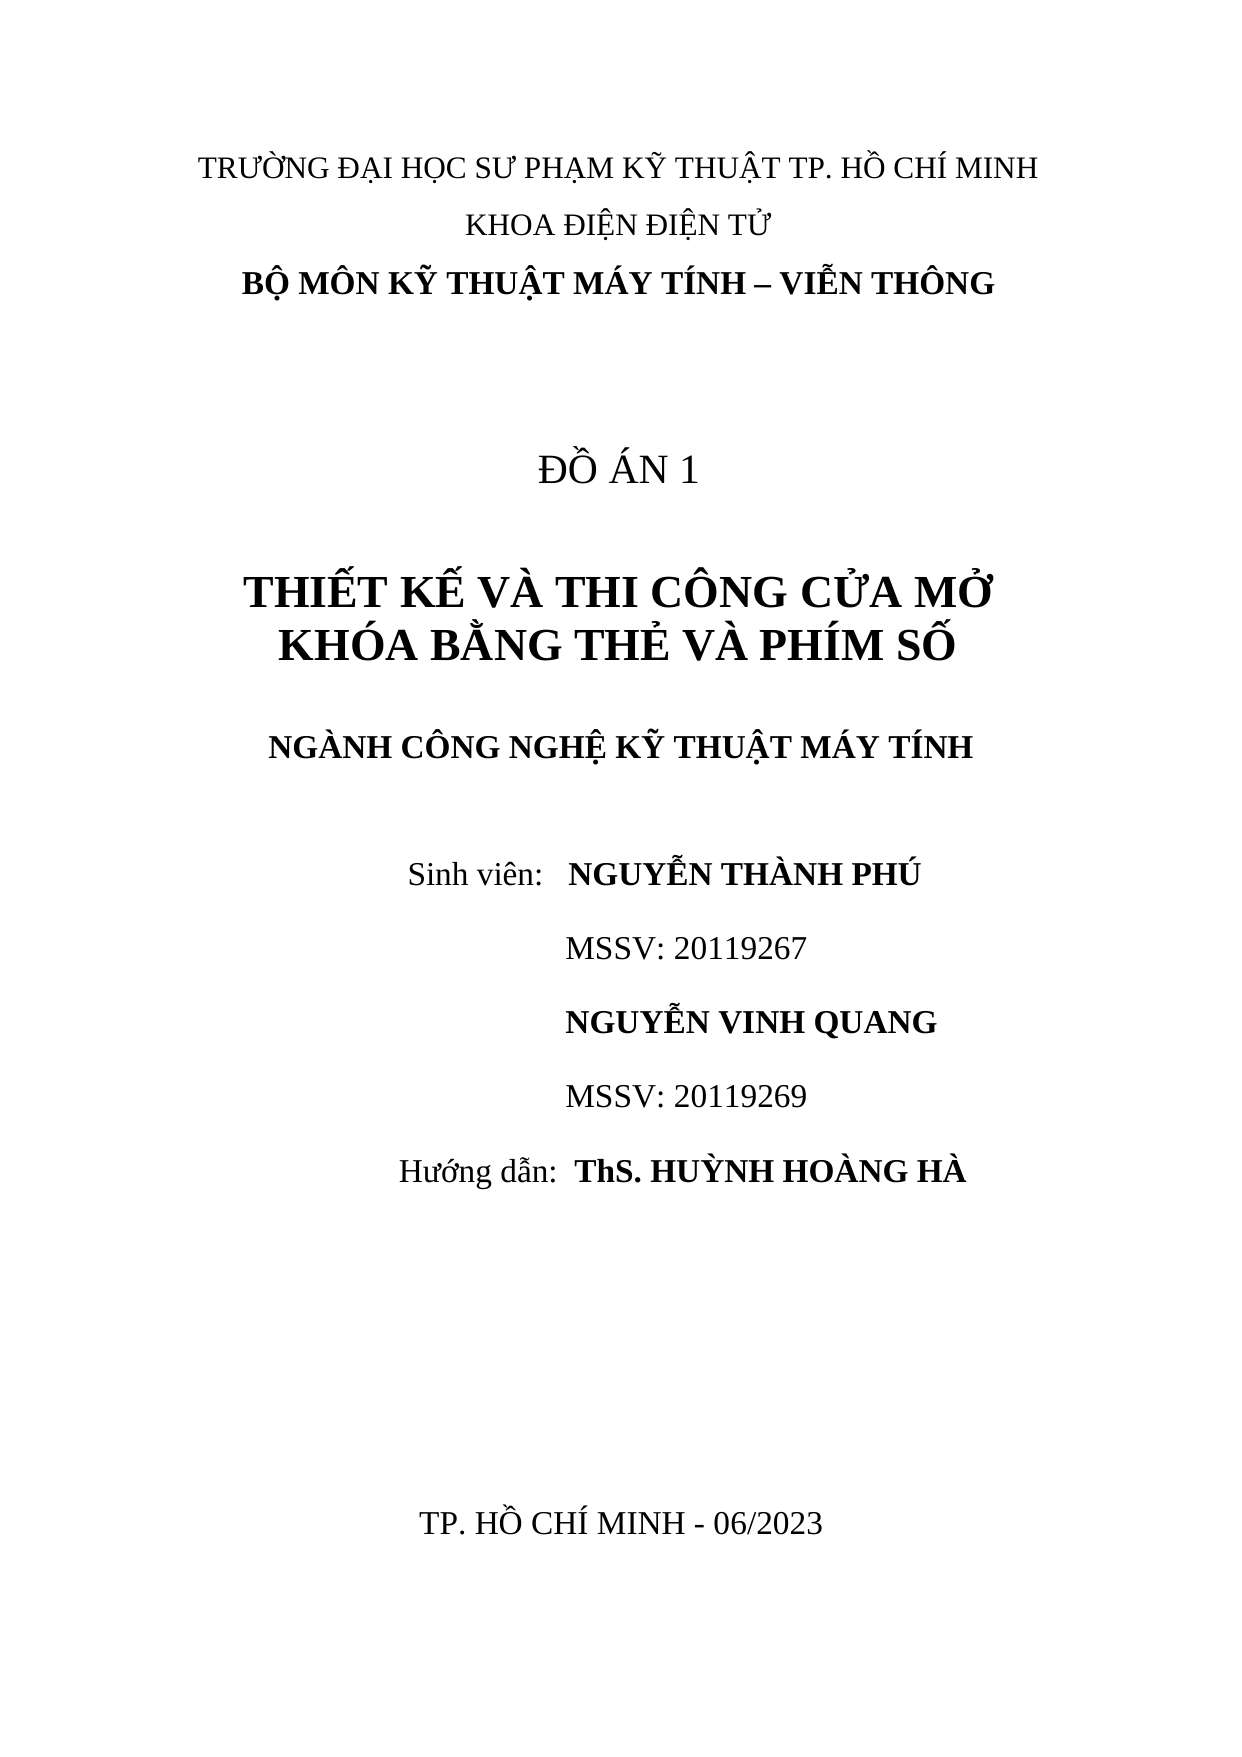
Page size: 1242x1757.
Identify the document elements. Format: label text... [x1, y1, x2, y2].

text THIẾT KẾ VÀ THI CÔNG CỬA MỞ KHÓA BẰNG THẺ VÀ PHÍM SỐ [180, 565, 1056, 670]
text BỘ MÔN KỸ THUẬT MÁY TÍNH – VIỄN THÔNG [181, 264, 1056, 302]
text TP. HỒ CHÍ MINH - 06/2023 [71, 1503, 1171, 1542]
text NGUYỄN VINH QUANG [565, 1002, 1171, 1041]
text MSSV: 20119267 [565, 928, 1171, 966]
text TRƯỜNG ĐẠI HỌC SƯ PHẠM KỸ THUẬT TP. HỒ CHÍ MINH KHOA ĐIỆN ĐIỆN TỬ [180, 149, 1056, 242]
text ĐỒ ÁN 1 [181, 444, 1056, 492]
text MSSV: 20119269 [565, 1076, 1171, 1115]
text NGÀNH CÔNG NGHỆ KỸ THUẬT MÁY TÍNH [71, 728, 1171, 766]
text Sinh viên: NGUYỄN THÀNH PHÚ [407, 854, 1171, 893]
text Hướng dẫn: ThS. HUỲNH HOÀNG HÀ [399, 1151, 1171, 1189]
